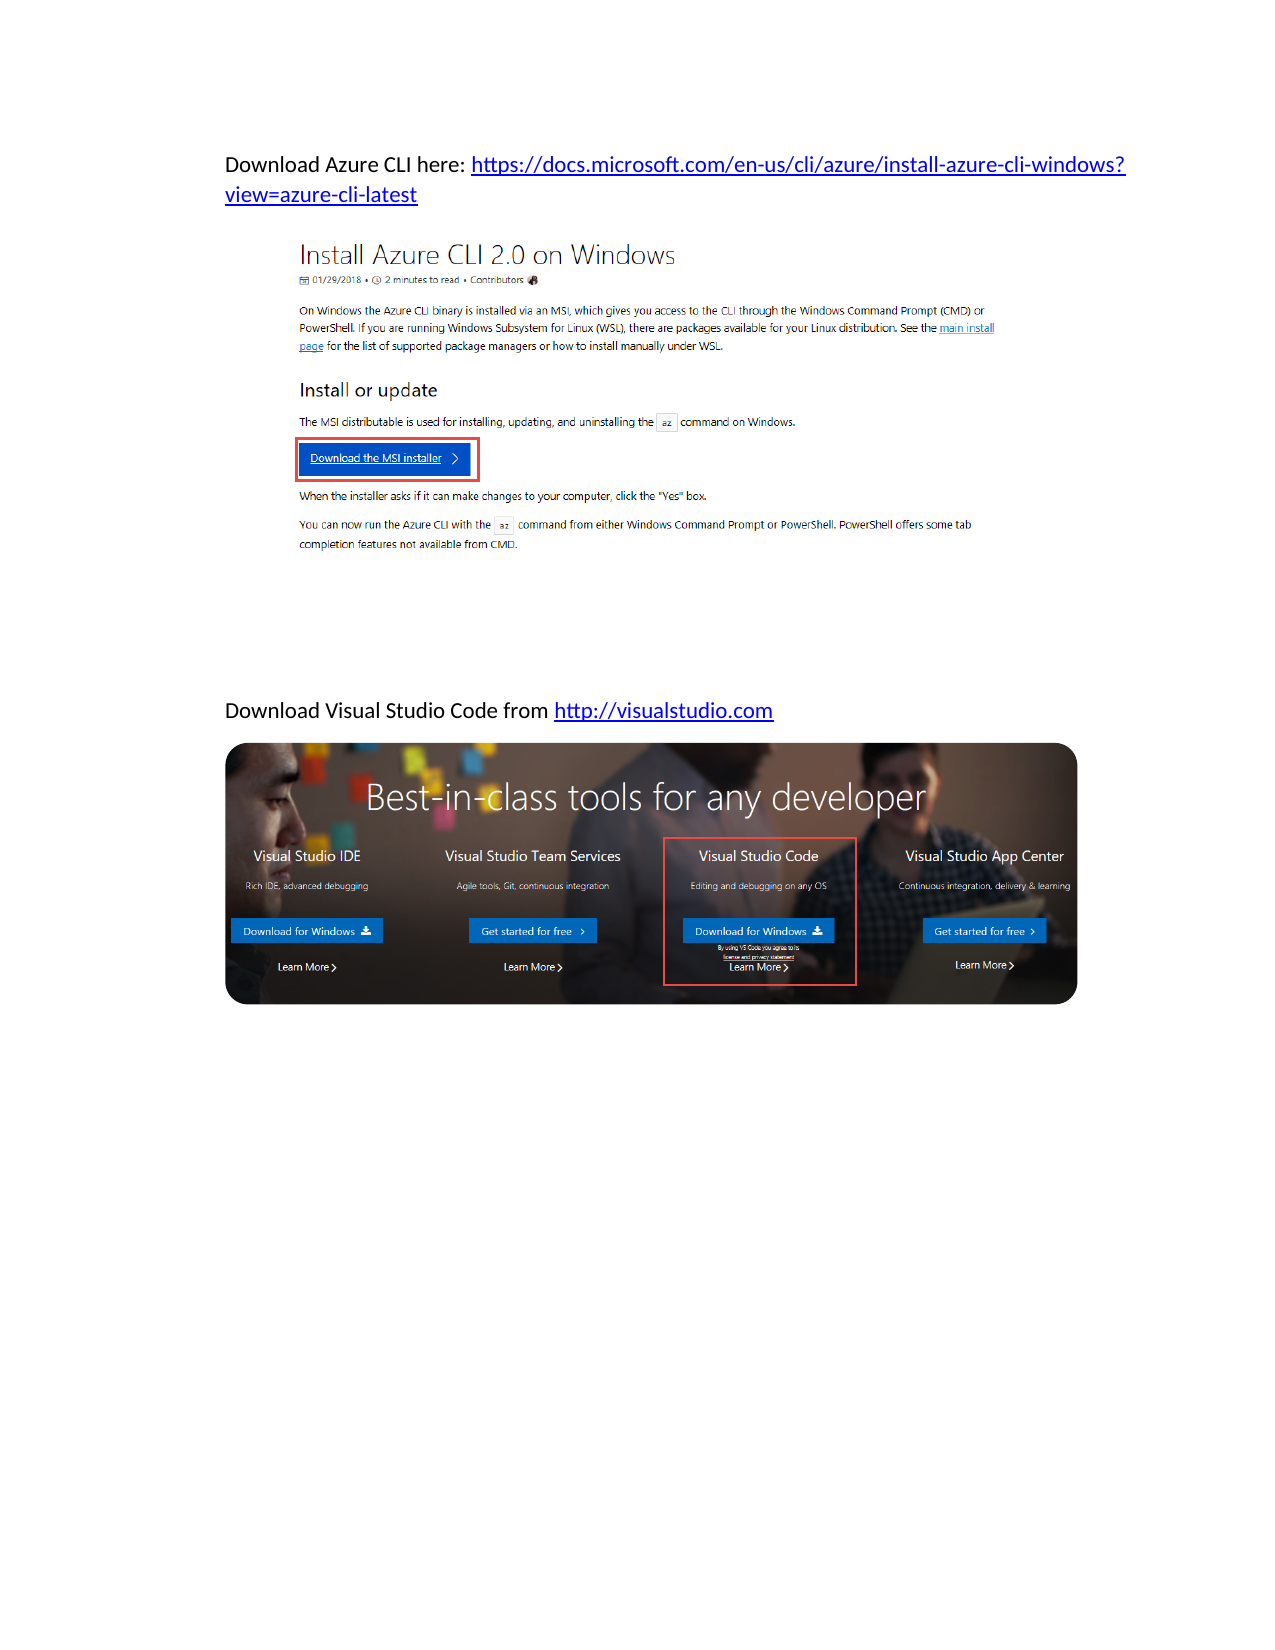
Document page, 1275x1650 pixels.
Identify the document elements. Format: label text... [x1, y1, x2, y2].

text Download Visual Studio Code from http://visualstudio.com [150, 696, 1154, 724]
text Download Azure CLI here: https://docs.microsoft.com/en-us/cli/azure/install-azure-cli-windows?view=azure-cli-latest [225, 150, 1154, 208]
picture [292, 227, 1011, 573]
picture [225, 742, 1078, 1005]
